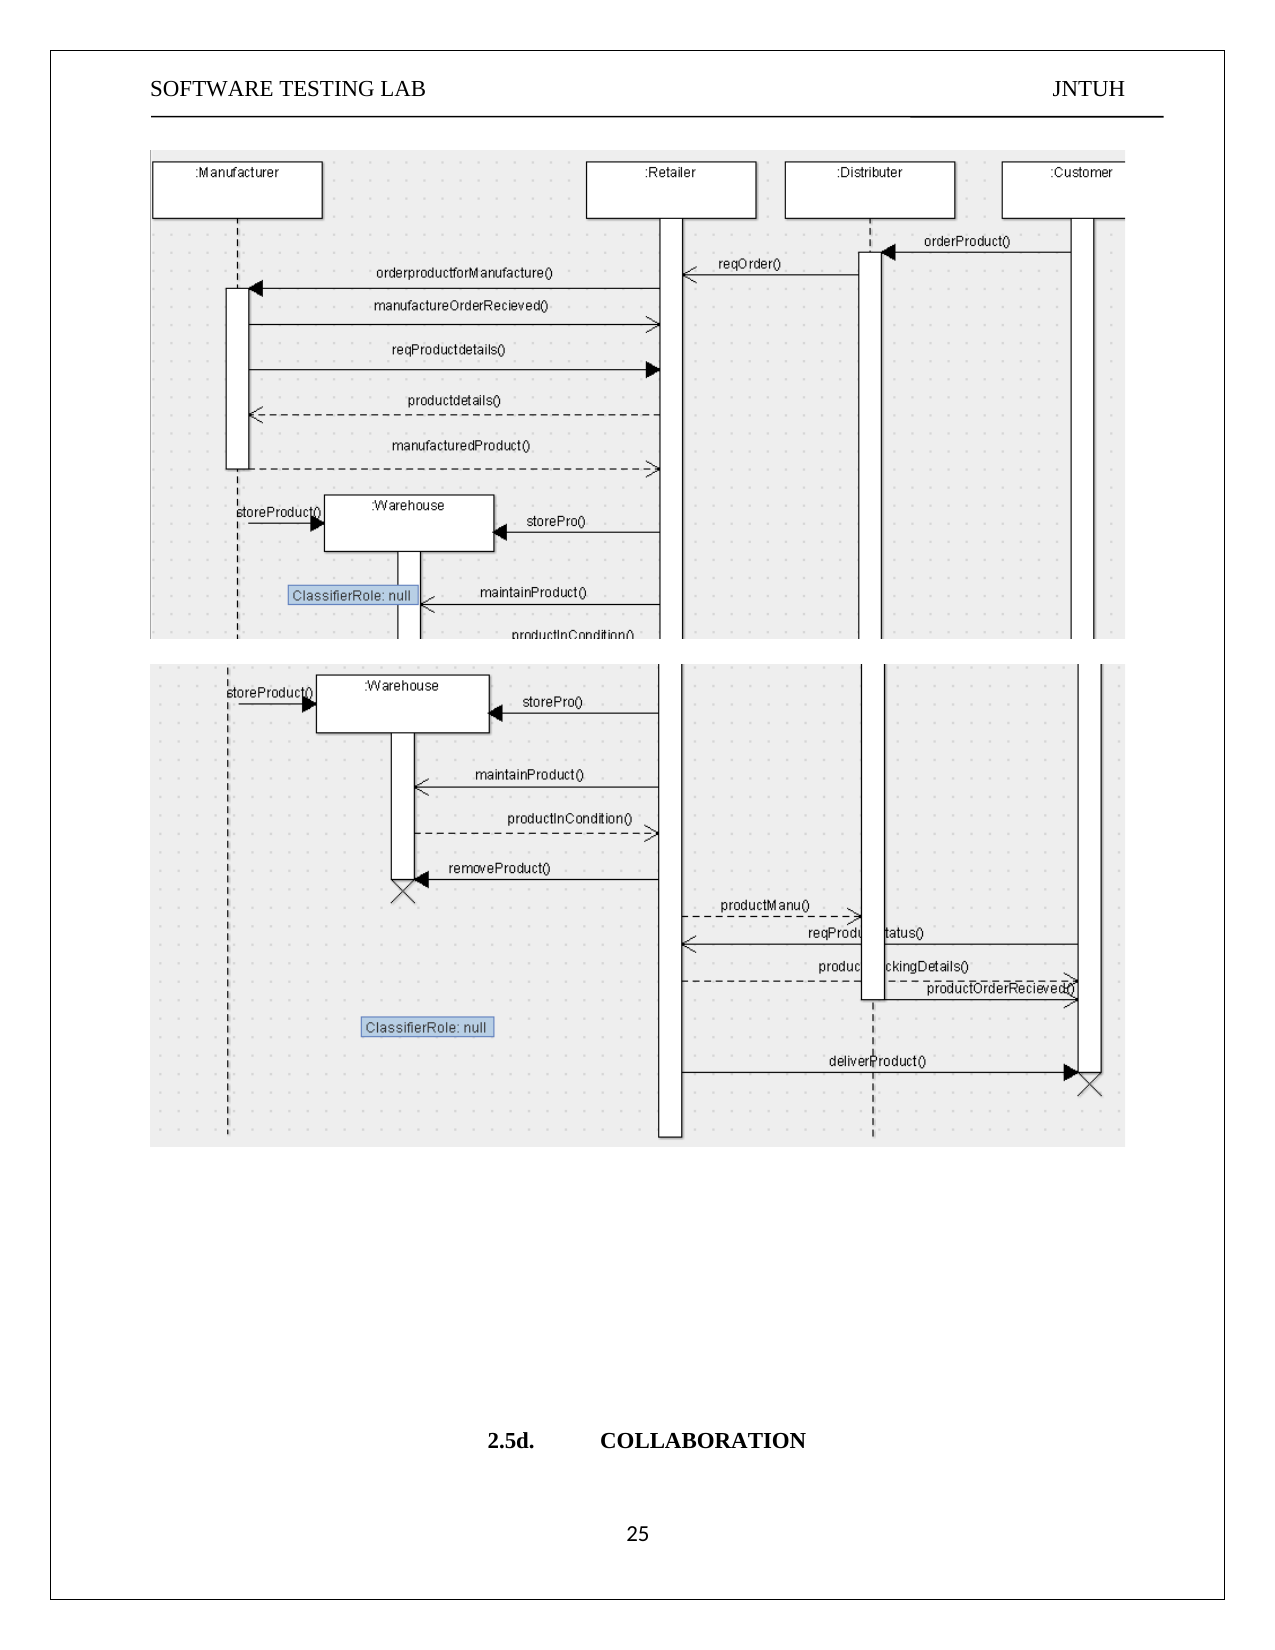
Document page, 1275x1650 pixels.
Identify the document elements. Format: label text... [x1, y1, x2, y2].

picture [150, 150, 1125, 639]
list COLLABORATION [487, 1427, 1125, 1453]
picture [150, 664, 1125, 1147]
